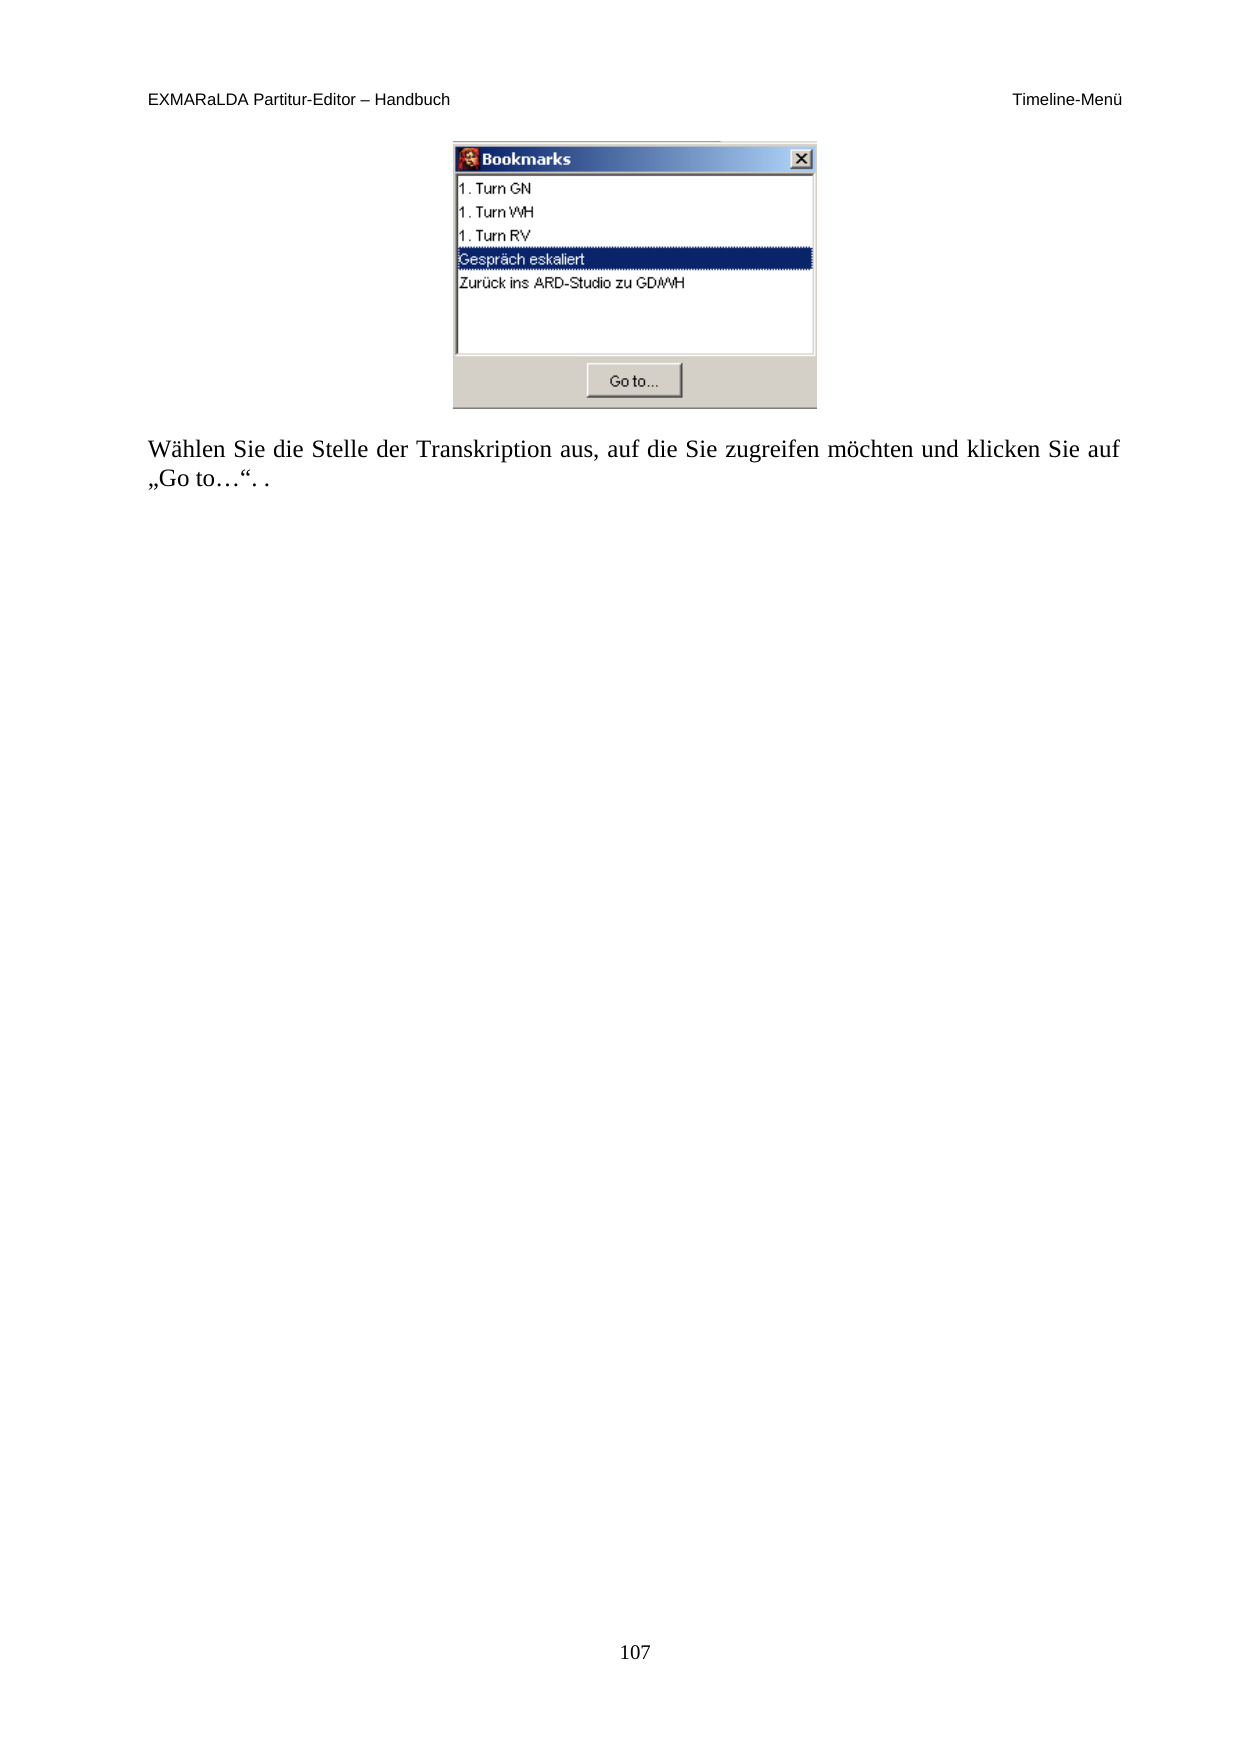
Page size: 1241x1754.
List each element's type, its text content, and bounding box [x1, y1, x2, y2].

picture [452, 141, 817, 409]
text Wählen Sie die Stelle der Transkription aus, auf die Sie zugreifen möchten und klicken Sie auf „Go to…“. . [148, 434, 1122, 491]
